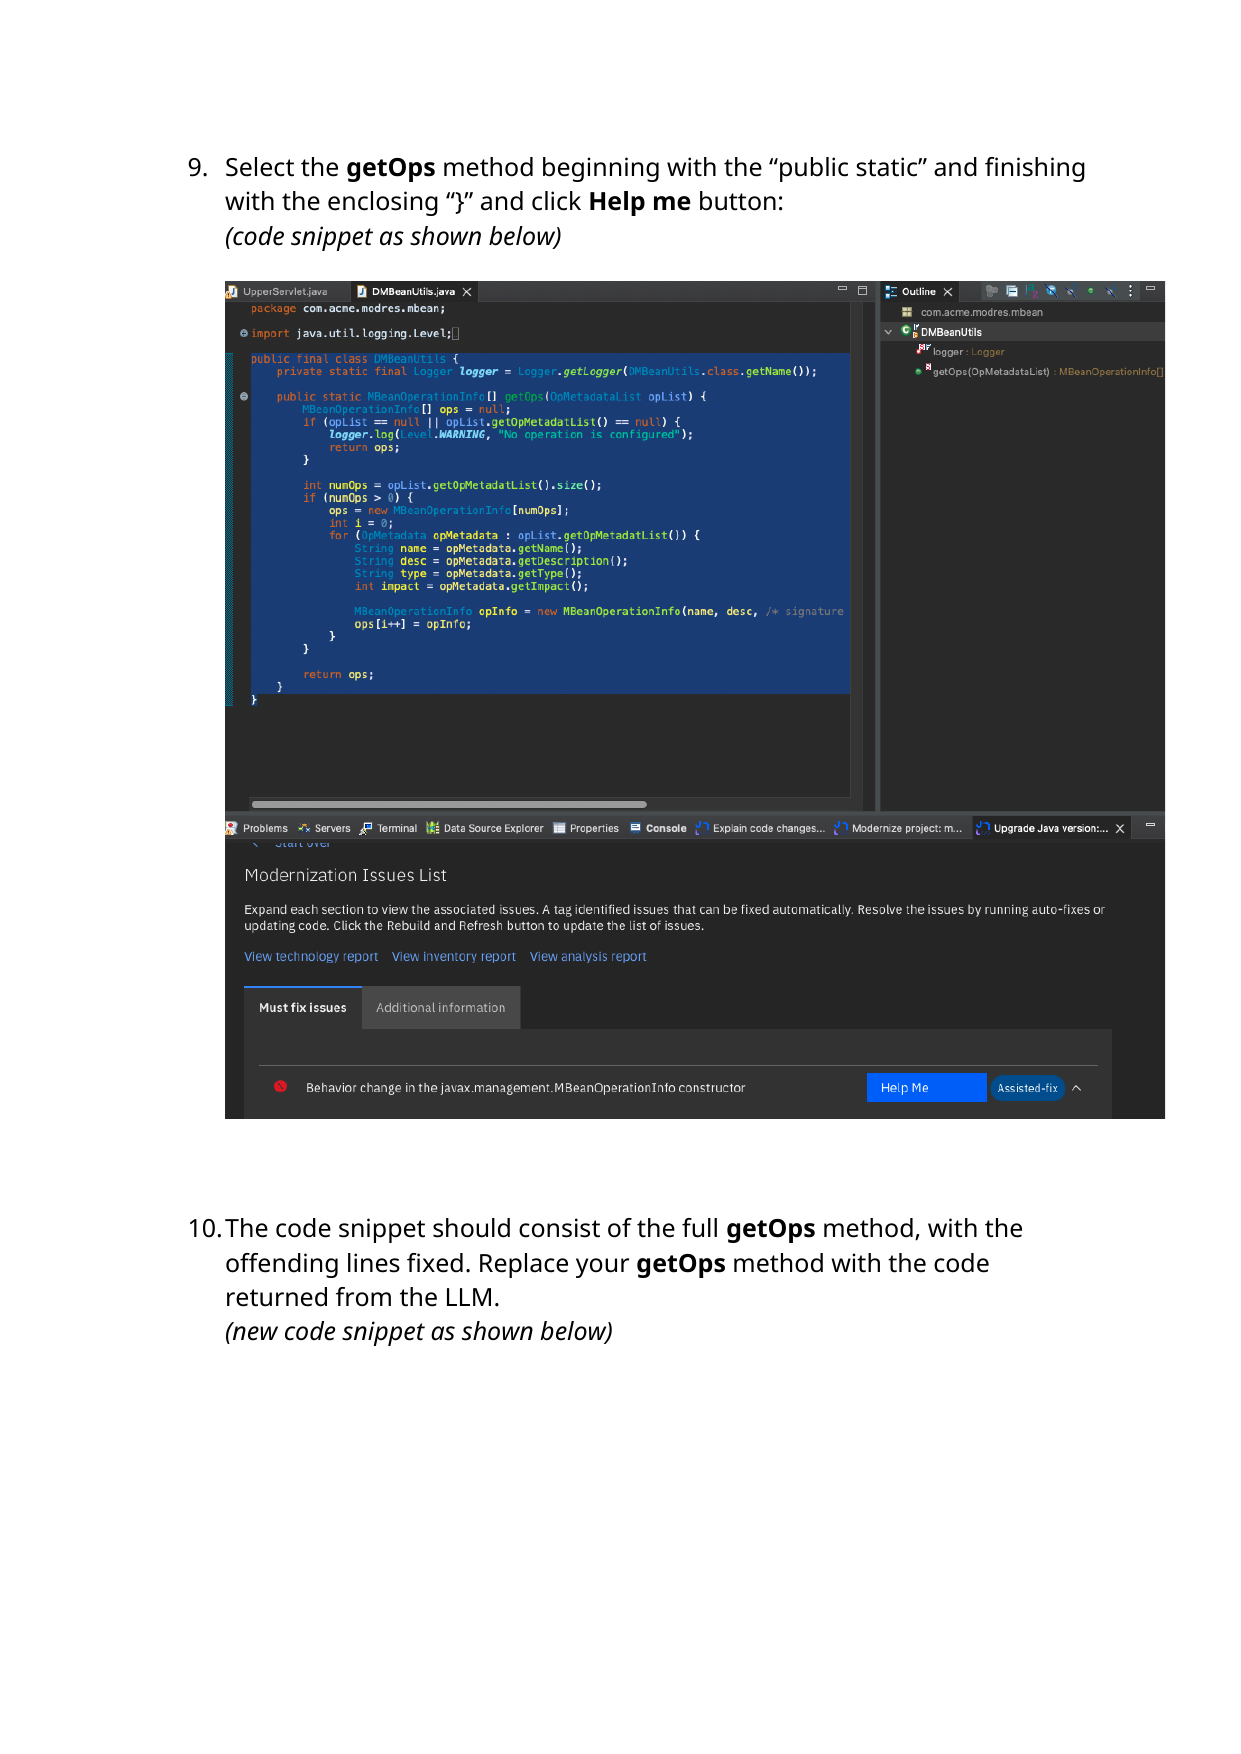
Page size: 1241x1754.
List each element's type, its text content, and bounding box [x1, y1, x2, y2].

list Select the getOps method beginning with the “public static” and finishing with the enclosing “}” and click Help me button: (code snippet as shown below) [187, 565, 1090, 668]
list Open the DMBeanUtils class in the IDE, as shown in the above path. [187, 502, 1090, 536]
picture [225, 696, 1166, 1535]
picture [187, 150, 1128, 473]
